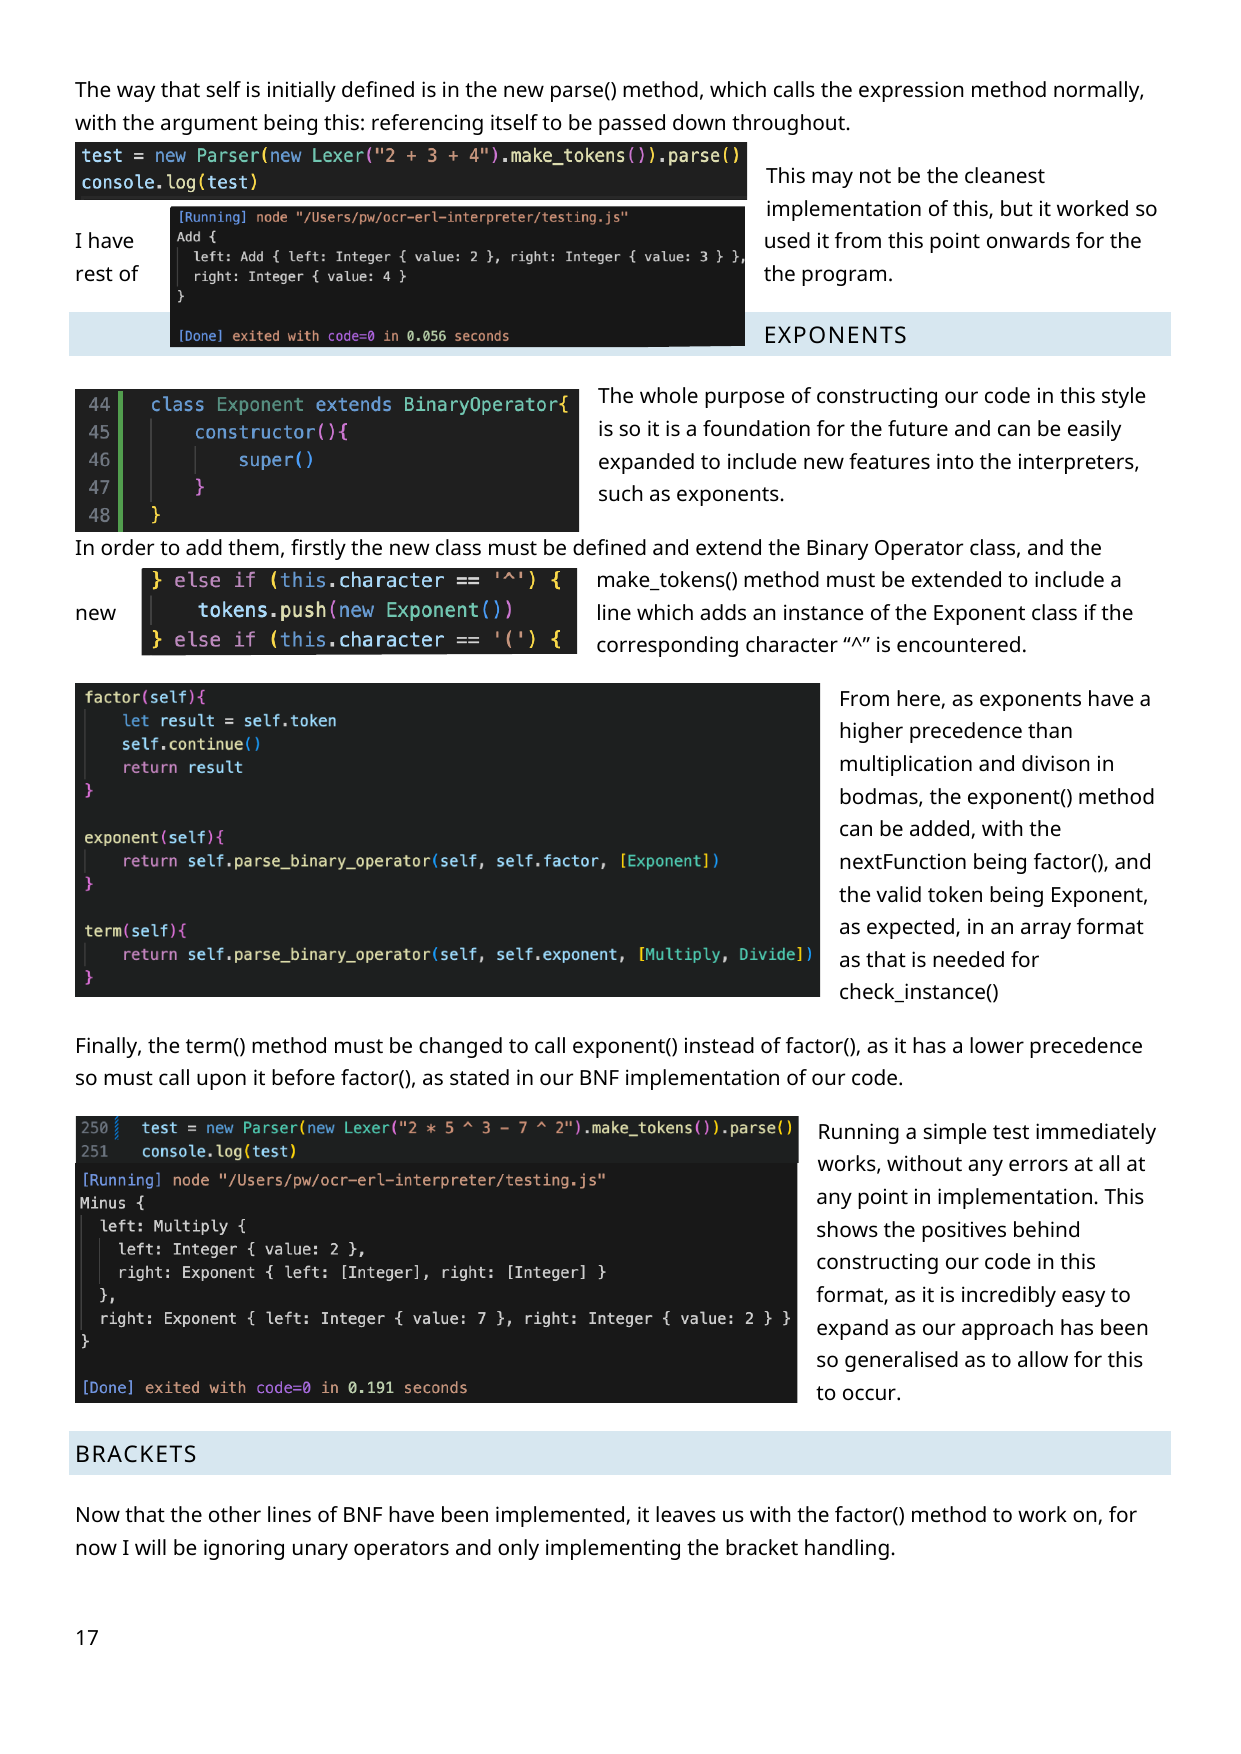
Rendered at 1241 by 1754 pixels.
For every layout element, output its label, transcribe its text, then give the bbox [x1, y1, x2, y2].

text Now that the other lines of BNF have been implemented, it leaves us with the factor() method to work on, for now I will be ignoring unary operators and only implementing the bracket handling. [75, 1501, 1165, 1562]
picture [141, 568, 577, 656]
picture [75, 142, 748, 200]
picture [75, 1116, 799, 1403]
text The way that self is initially defined is in the new parse() method, which calls the expression method normally, with the argument being this: referencing itself to be passed down throughout. [75, 75, 1165, 136]
picture [75, 683, 821, 997]
picture [170, 206, 744, 348]
subtitle Brackets [75, 1438, 1165, 1469]
text Finally, the term() method must be changed to call exponent() instead of factor(), as it has a lower precedence so must call upon it before factor(), as stated in our BNF implementation of our code. [75, 1031, 1165, 1092]
picture [75, 389, 580, 532]
subtitle Exponents [75, 319, 1165, 350]
text This may not be the cleanest implementation of this, but it worked so I have used it from this point onwards for the rest of the program. [75, 161, 1165, 287]
